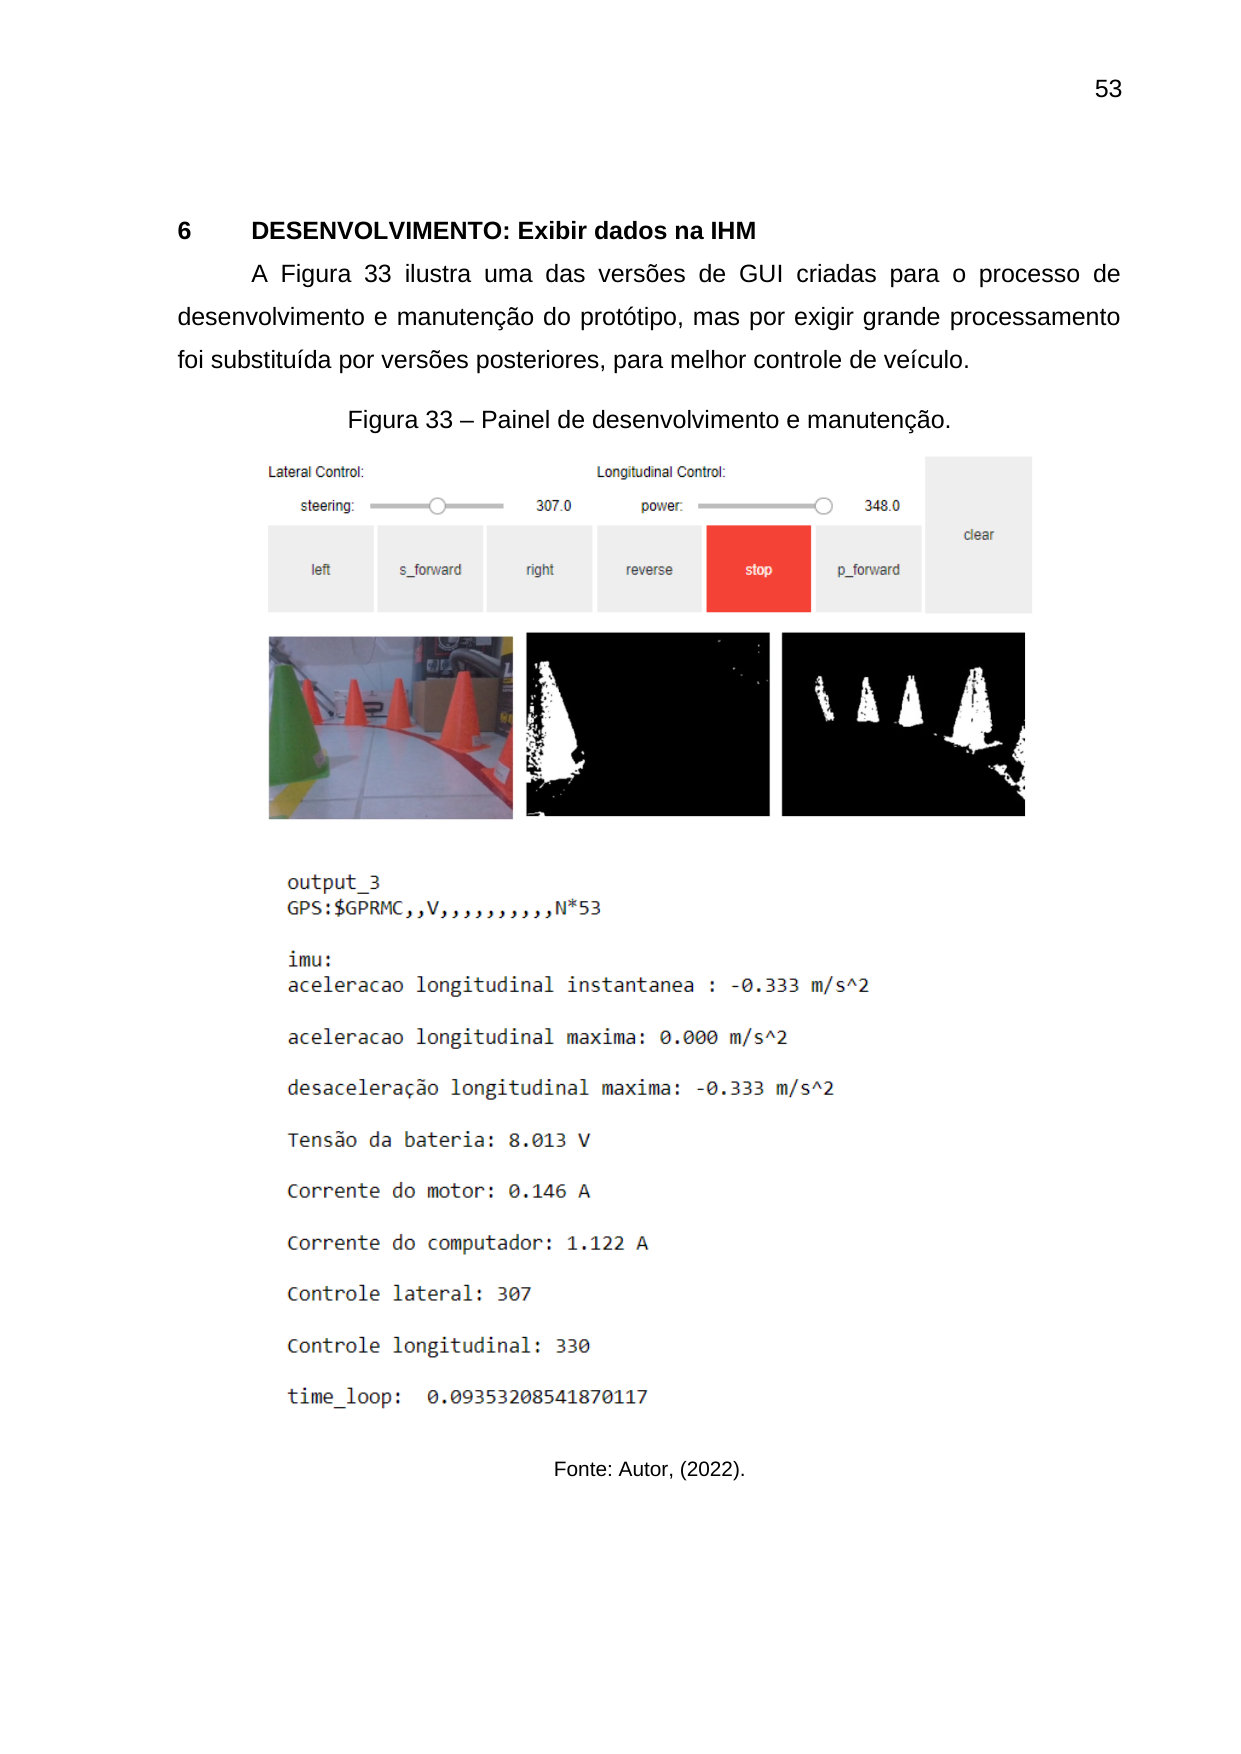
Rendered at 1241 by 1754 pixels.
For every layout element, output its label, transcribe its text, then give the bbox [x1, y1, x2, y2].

text A Figura 33 ilustra uma das versões de GUI criadas para o processo de desenvolvimento e manutenção do protótipo, mas por exigir grande processamento foi substituída por versões posteriores, para melhor controle de veículo. [177, 259, 1122, 374]
picture [271, 848, 894, 1435]
text Figura 33 – Painel de desenvolvimento e manutenção. [177, 405, 1122, 434]
picture [261, 454, 1038, 622]
text Fonte: Autor, (2022). [177, 1457, 1122, 1481]
picture [261, 625, 1034, 828]
subtitle DESENVOLVIMENTO: Exibir dados na IHM [177, 216, 1122, 245]
